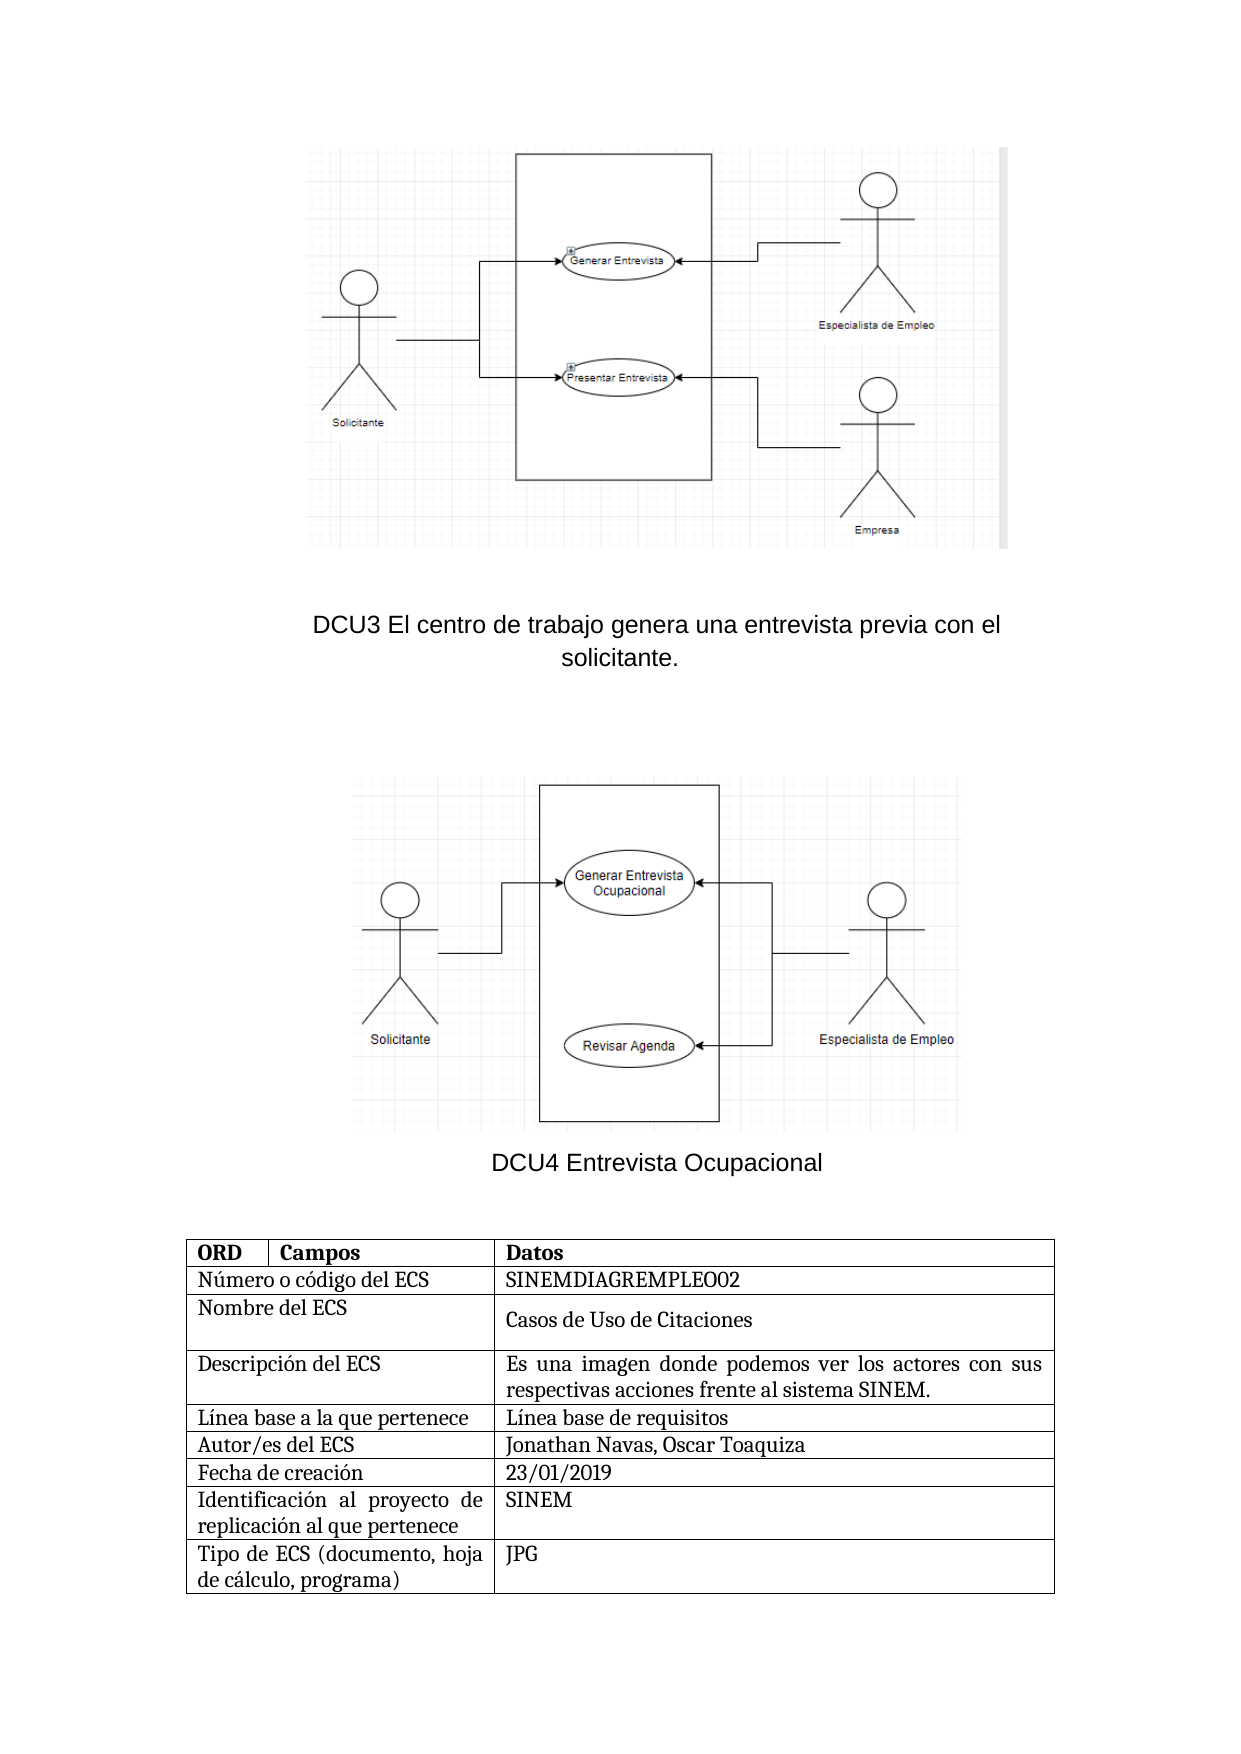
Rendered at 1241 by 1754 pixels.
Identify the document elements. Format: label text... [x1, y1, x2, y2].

table_cell Línea base de requisitos [495, 1405, 1054, 1431]
table_cell Es una imagen donde podemos ver los actores con sus respectivas acciones frente al sistema SINEM. [495, 1351, 1054, 1403]
table_header Datos [495, 1240, 1054, 1266]
table_cell Fecha de creación [187, 1459, 494, 1486]
table_cell Nombre del ECS [187, 1295, 494, 1350]
text DCU3 El centro de trabajo genera una entrevista previa con el solicitante. [177, 610, 1063, 672]
table_cell JPG [495, 1540, 1054, 1593]
table_header Campos [269, 1240, 494, 1266]
table_header ORD [187, 1240, 268, 1266]
table_cell Número o código del ECS [187, 1267, 494, 1293]
table_cell Jonathan Navas, Oscar Toaquiza [495, 1432, 1054, 1458]
table_cell Descripción del ECS [187, 1351, 494, 1403]
table_cell Línea base a la que pertenece [187, 1405, 494, 1431]
table_cell Tipo de ECS (documento, hoja de cálculo, programa) [187, 1540, 494, 1593]
picture [352, 777, 962, 1132]
table_cell Autor/es del ECS [187, 1432, 494, 1458]
table_cell SINEM [495, 1487, 1054, 1539]
text DCU4 Entrevista Ocupacional [177, 1148, 1063, 1176]
table_cell Casos de Uso de Citaciones [495, 1295, 1054, 1350]
table_cell Identificación al proyecto de replicación al que pertenece [187, 1487, 494, 1539]
table_cell 23/01/2019 [495, 1459, 1054, 1486]
table_cell SINEMDIAGREMPLEO02 [495, 1267, 1054, 1293]
picture [306, 147, 1008, 549]
